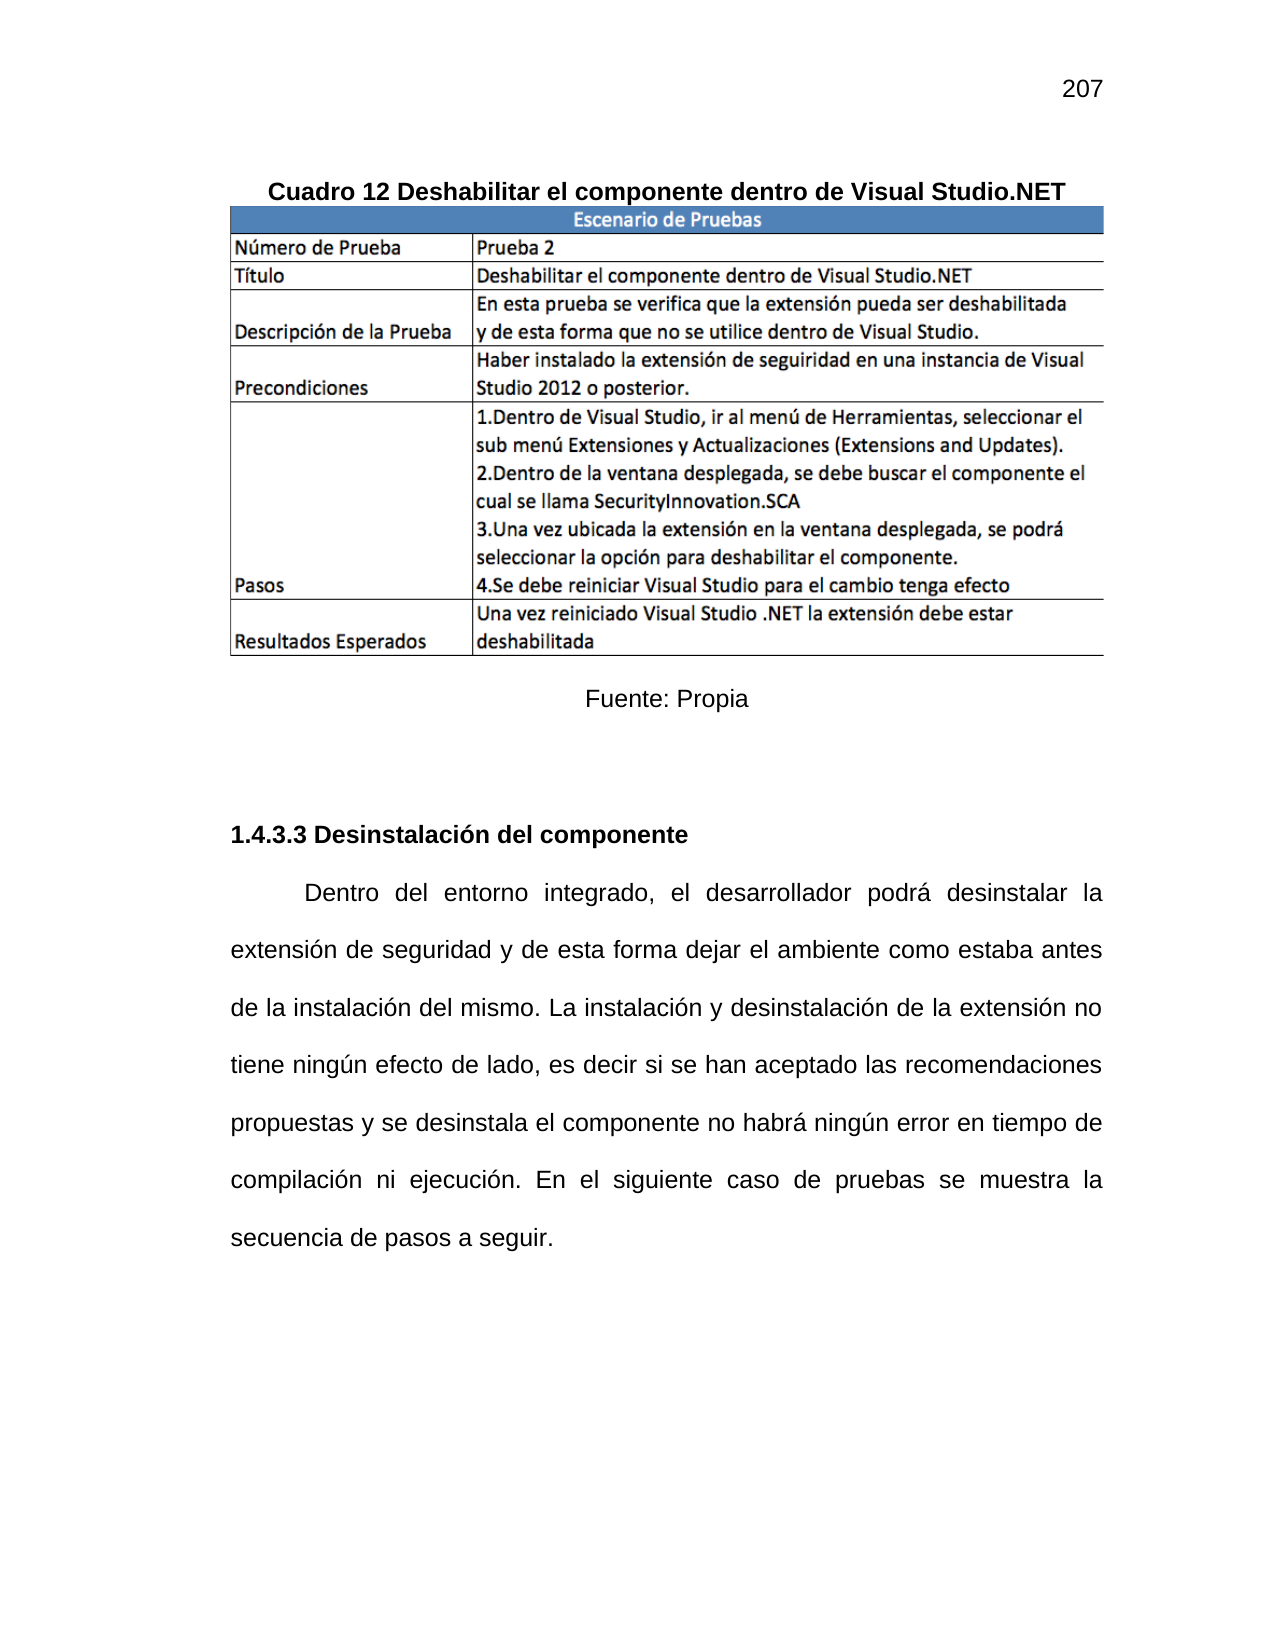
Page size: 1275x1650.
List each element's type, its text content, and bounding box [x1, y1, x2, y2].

picture [230, 206, 1104, 656]
text Dentro del entorno integrado, el desarrollador podrá desinstalar la extensión de seguridad y de esta forma dejar el ambiente como estaba antes de la instalación del mismo. La instalación y desinstalación de la extensión no tiene ningún efecto de lado, es decir si se han aceptado las recomendaciones propuestas y se desinstala el componente no habrá ningún error en tiempo de compilación ni ejecución. En el siguiente caso de pruebas se muestra la secuencia de pasos a seguir. [230, 878, 1104, 1251]
subtitle 1.4.3.3 Desinstalación del componente [230, 820, 1104, 849]
text Fuente: Propia [230, 684, 1104, 713]
text Cuadro 12 Deshabilitar el componente dentro de Visual Studio.NET [230, 177, 1104, 206]
